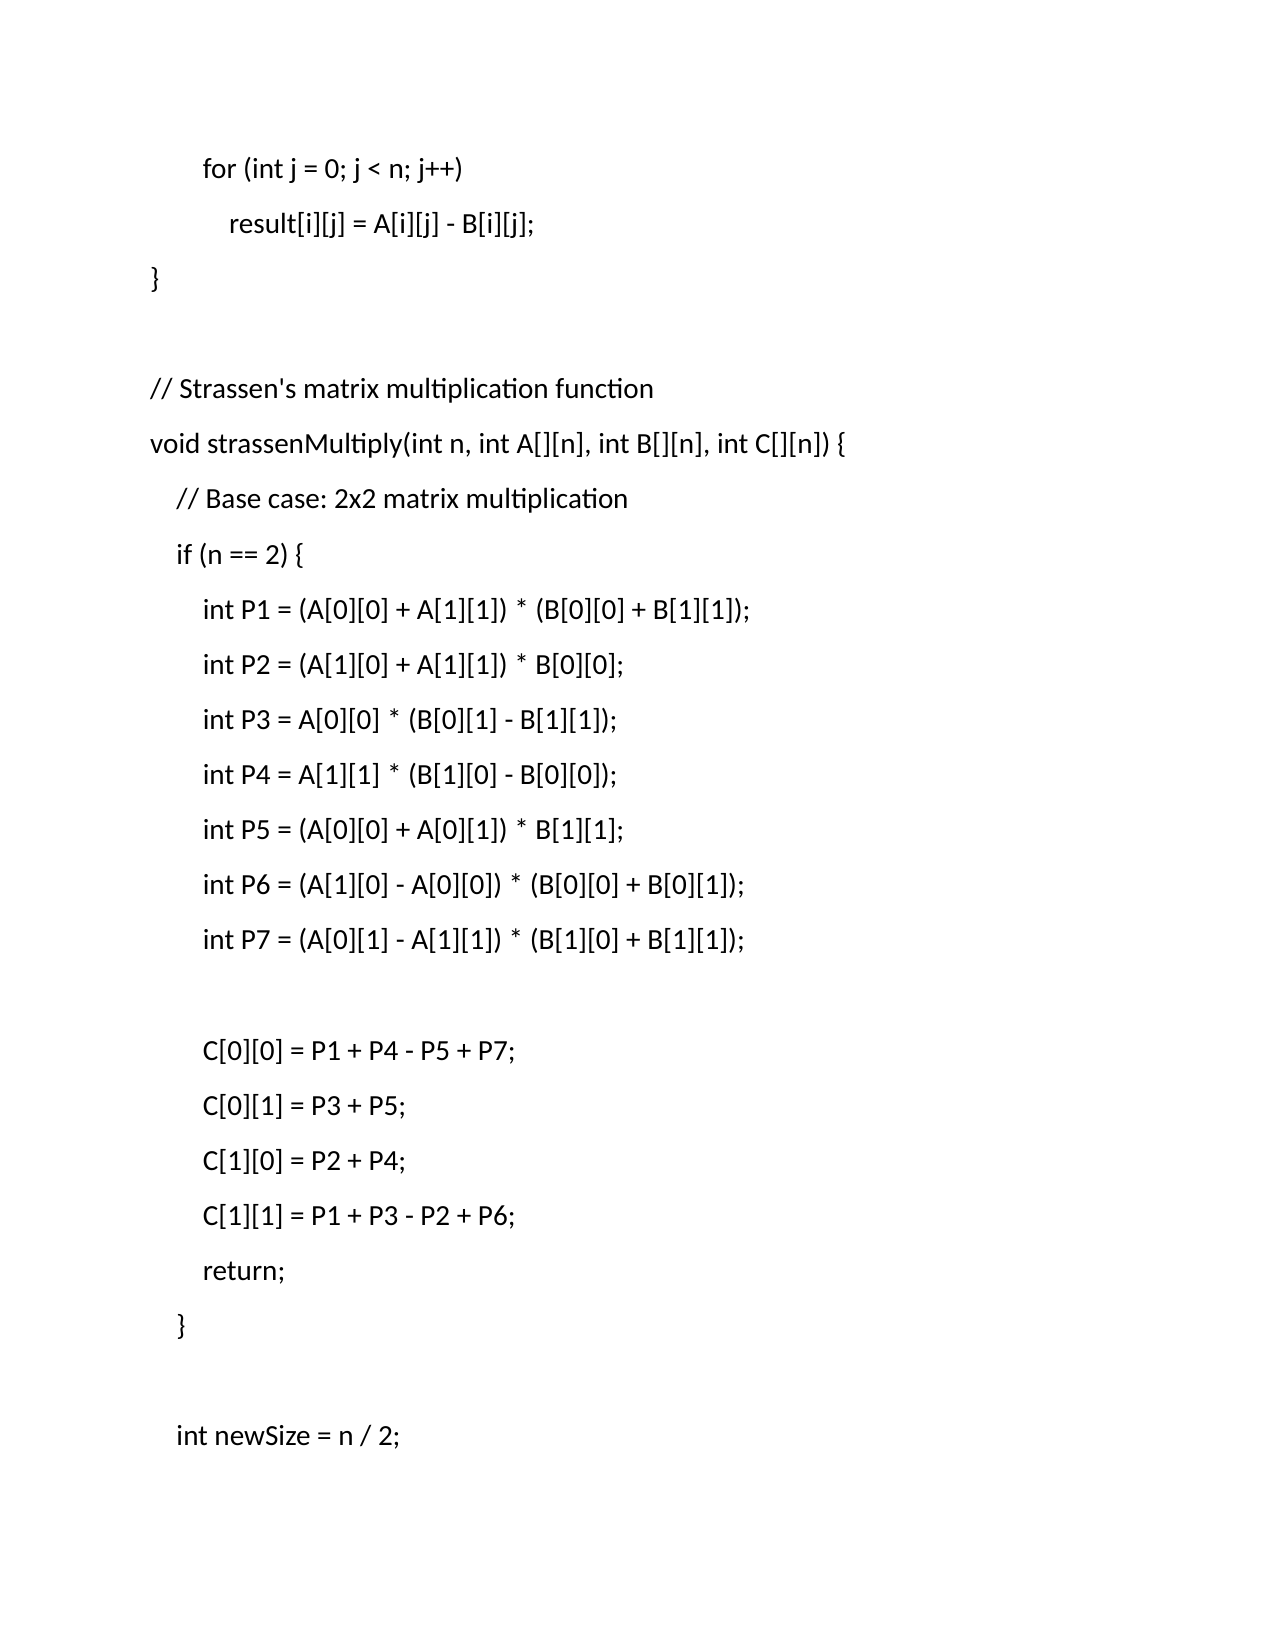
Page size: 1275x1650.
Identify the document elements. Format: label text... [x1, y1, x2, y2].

text int newSize = n / 2; [150, 1417, 1125, 1453]
text int P2 = (A[1][0] + A[1][1]) * B[0][0]; [150, 646, 1125, 682]
text return; [150, 1252, 1125, 1288]
text int P6 = (A[1][0] - A[0][0]) * (B[0][0] + B[0][1]); [150, 866, 1125, 902]
text int P1 = (A[0][0] + A[1][1]) * (B[0][0] + B[1][1]); [150, 591, 1125, 626]
text int P5 = (A[0][0] + A[0][1]) * B[1][1]; [150, 811, 1125, 847]
text // Strassen's matrix multiplication function [150, 370, 1125, 406]
text } [150, 260, 1125, 296]
text C[0][0] = P1 + P4 - P5 + P7; [150, 1032, 1125, 1067]
text int P3 = A[0][0] * (B[0][1] - B[1][1]); [150, 701, 1125, 737]
text C[0][1] = P3 + P5; [150, 1087, 1125, 1122]
text for (int j = 0; j < n; j++) [150, 150, 1125, 186]
text // Base case: 2x2 matrix multiplication [150, 481, 1125, 516]
text } [150, 1307, 1125, 1343]
text int P7 = (A[0][1] - A[1][1]) * (B[1][0] + B[1][1]); [150, 921, 1125, 957]
text C[1][0] = P2 + P4; [150, 1142, 1125, 1177]
text if (n == 2) { [150, 536, 1125, 571]
text void strassenMultiply(int n, int A[][n], int B[][n], int C[][n]) { [150, 426, 1125, 461]
text int P4 = A[1][1] * (B[1][0] - B[0][0]); [150, 756, 1125, 792]
text result[i][j] = A[i][j] - B[i][j]; [150, 205, 1125, 241]
text C[1][1] = P1 + P3 - P2 + P6; [150, 1197, 1125, 1233]
